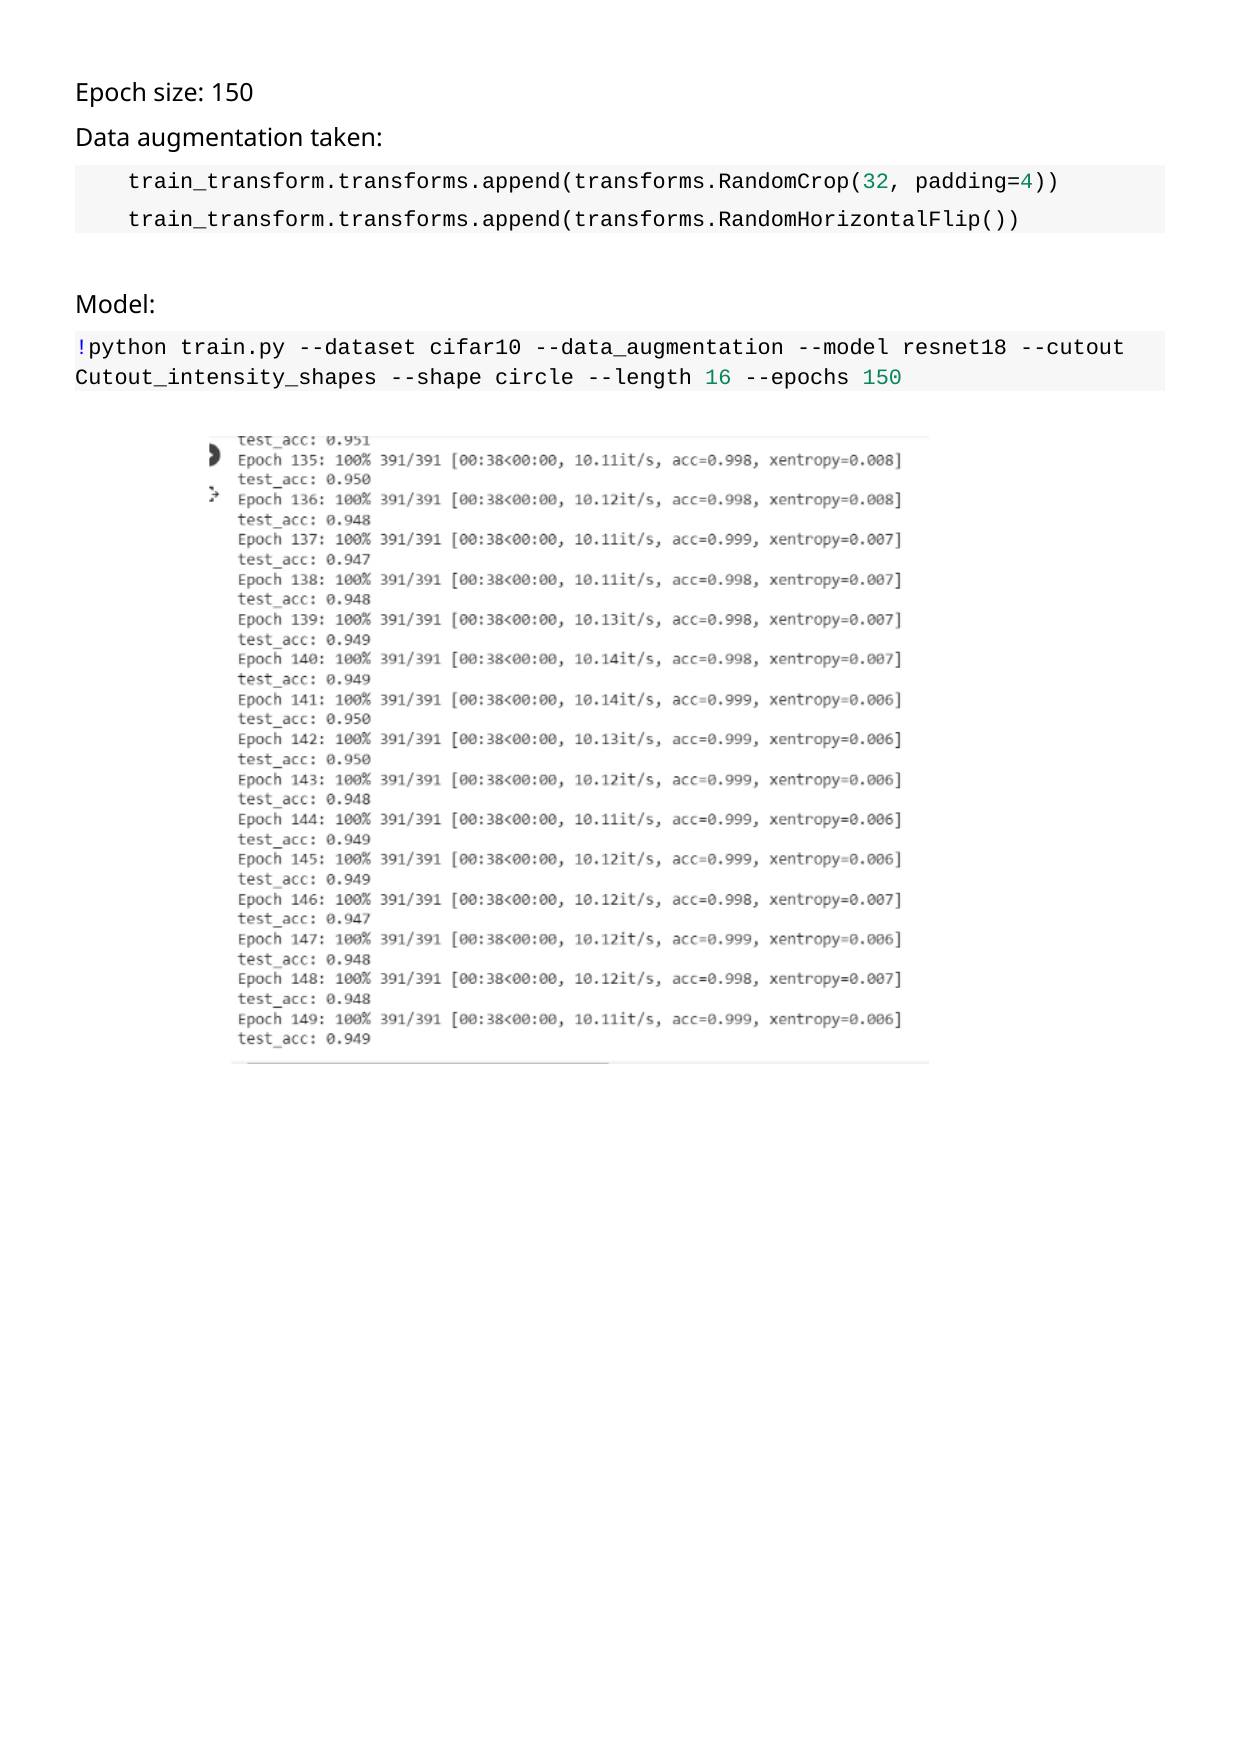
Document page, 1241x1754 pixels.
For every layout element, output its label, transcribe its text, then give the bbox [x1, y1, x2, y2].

text train_transform.transforms.append(transforms.RandomCrop(32, padding=4)) [75, 165, 1165, 195]
text Model: [75, 286, 1165, 320]
text !python train.py --dataset cifar10 --data_augmentation --model resnet18 --cutout Cutout_intensity_shapes --shape circle --length 16 --epochs 150 [75, 331, 1165, 391]
text train_transform.transforms.append(transforms.RandomHorizontalFlip()) [75, 203, 1165, 233]
picture [209, 436, 930, 1064]
text Data augmentation taken: [75, 120, 1165, 154]
text Epoch size: 150 [75, 75, 1165, 109]
